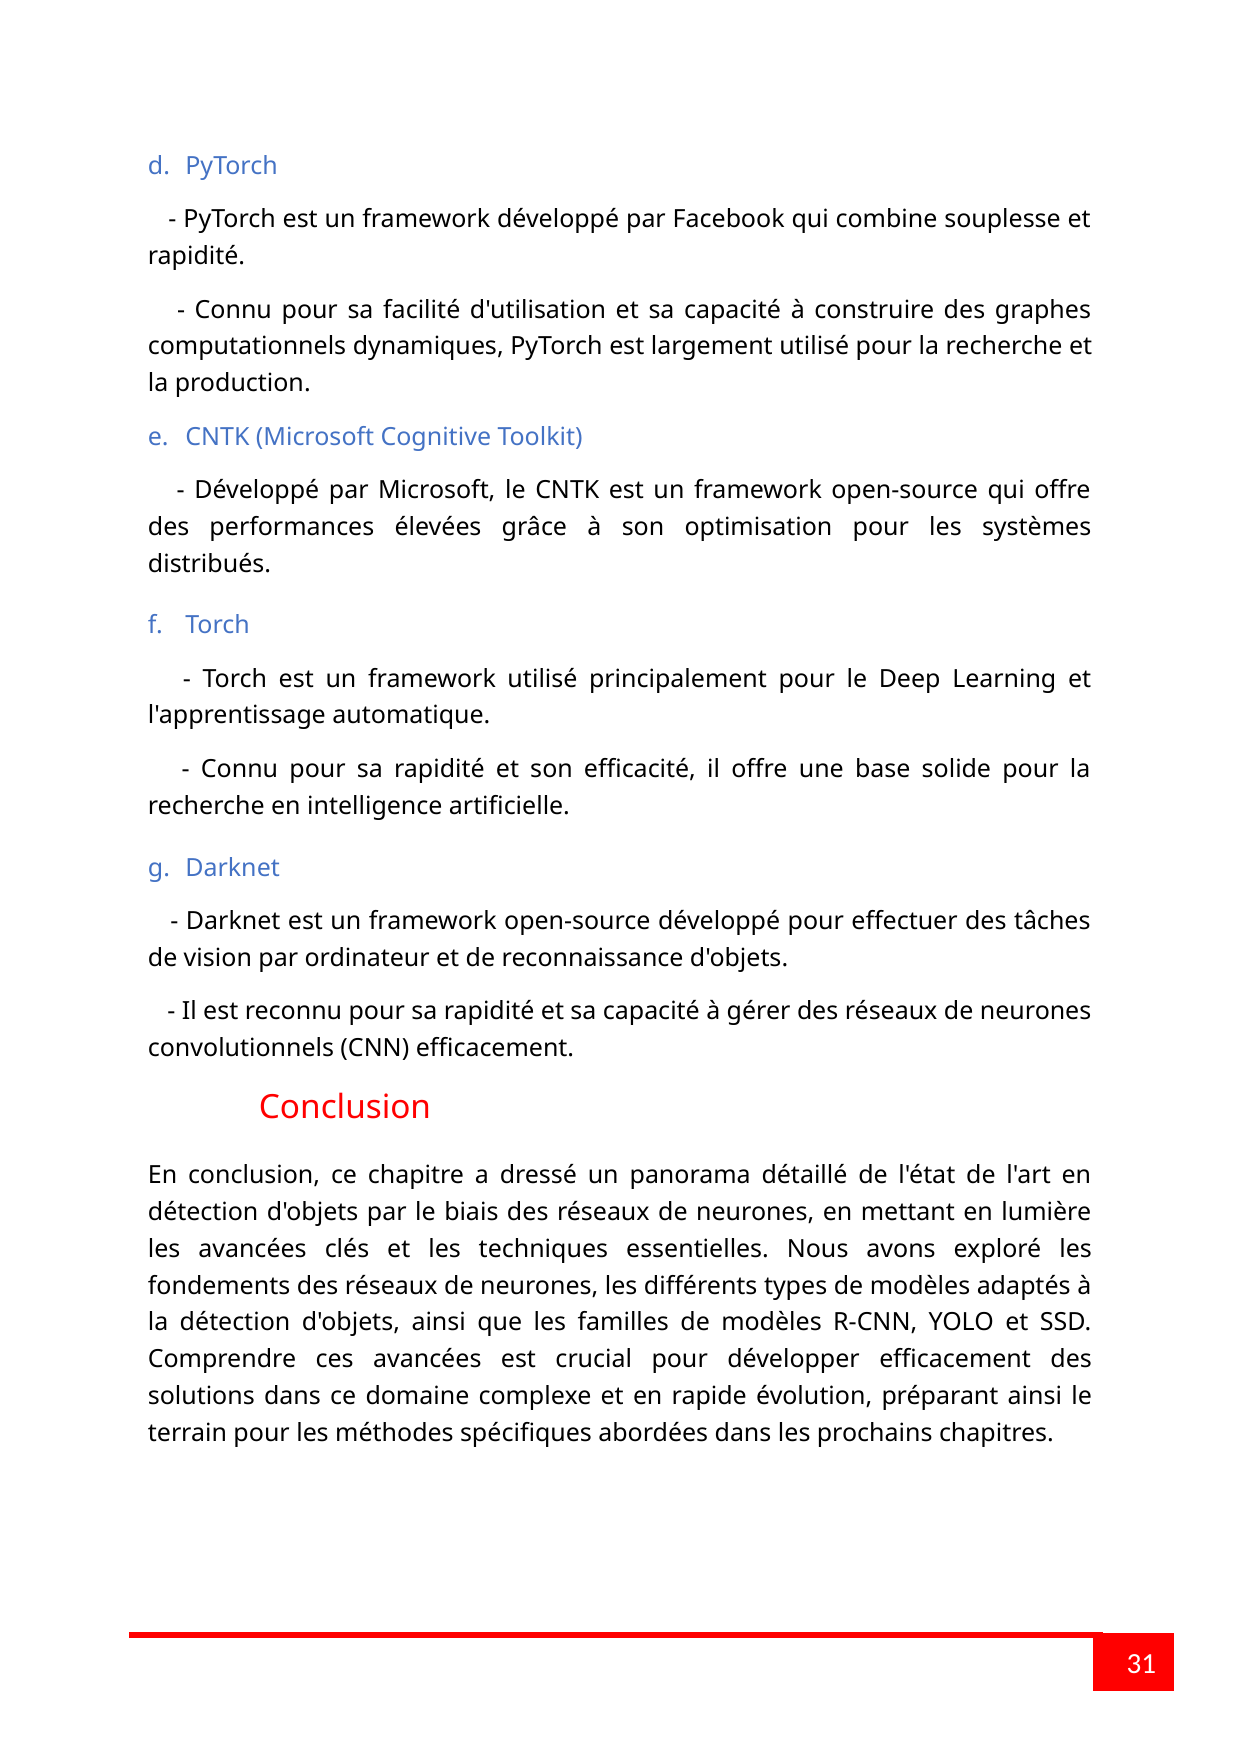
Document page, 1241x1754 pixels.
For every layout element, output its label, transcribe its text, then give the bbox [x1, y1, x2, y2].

text - Développé par Microsoft, le CNTK est un framework open-source qui offre des performances élevées grâce à son optimisation pour les systèmes distribués. [148, 472, 1093, 579]
text Torch [148, 607, 1093, 641]
text PyTorch [148, 148, 1093, 182]
text CNTK (Microsoft Cognitive Toolkit) [148, 418, 1093, 452]
text - PyTorch est un framework développé par Facebook qui combine souplesse et rapidité. [148, 201, 1093, 272]
text - Connu pour sa rapidité et son efficacité, il offre une base solide pour la recherche en intelligence artificielle. [148, 751, 1093, 821]
text - Connu pour sa facilité d'utilisation et sa capacité à construire des graphes computationnels dynamiques, PyTorch est largement utilisé pour la recherche et la production. [148, 291, 1093, 399]
text - Il est reconnu pour sa rapidité et sa capacité à gérer des réseaux de neurones convolutionnels (CNN) efficacement. [148, 993, 1093, 1064]
text Darknet [148, 849, 1093, 883]
text - Torch est un framework utilisé principalement pour le Deep Learning et l'apprentissage automatique. [148, 660, 1093, 731]
text - Darknet est un framework open-source développé pour effectuer des tâches de vision par ordinateur et de reconnaissance d'objets. [148, 903, 1093, 973]
text En conclusion, ce chapitre a dressé un panorama détaillé de l'état de l'art en détection d'objets par le biais des réseaux de neurones, en mettant en lumière les avancées clés et les techniques essentielles. Nous avons exploré les fondements des réseaux de neurones, les différents types de modèles adaptés à la détection d'objets, ainsi que les familles de modèles R-CNN, YOLO et SSD. Comprendre ces avancées est crucial pour développer efficacement des solutions dans ce domaine complexe et en rapide évolution, préparant ainsi le terrain pour les méthodes spécifiques abordées dans les prochains chapitres. [148, 1157, 1093, 1448]
list Conclusion [259, 1083, 1093, 1128]
